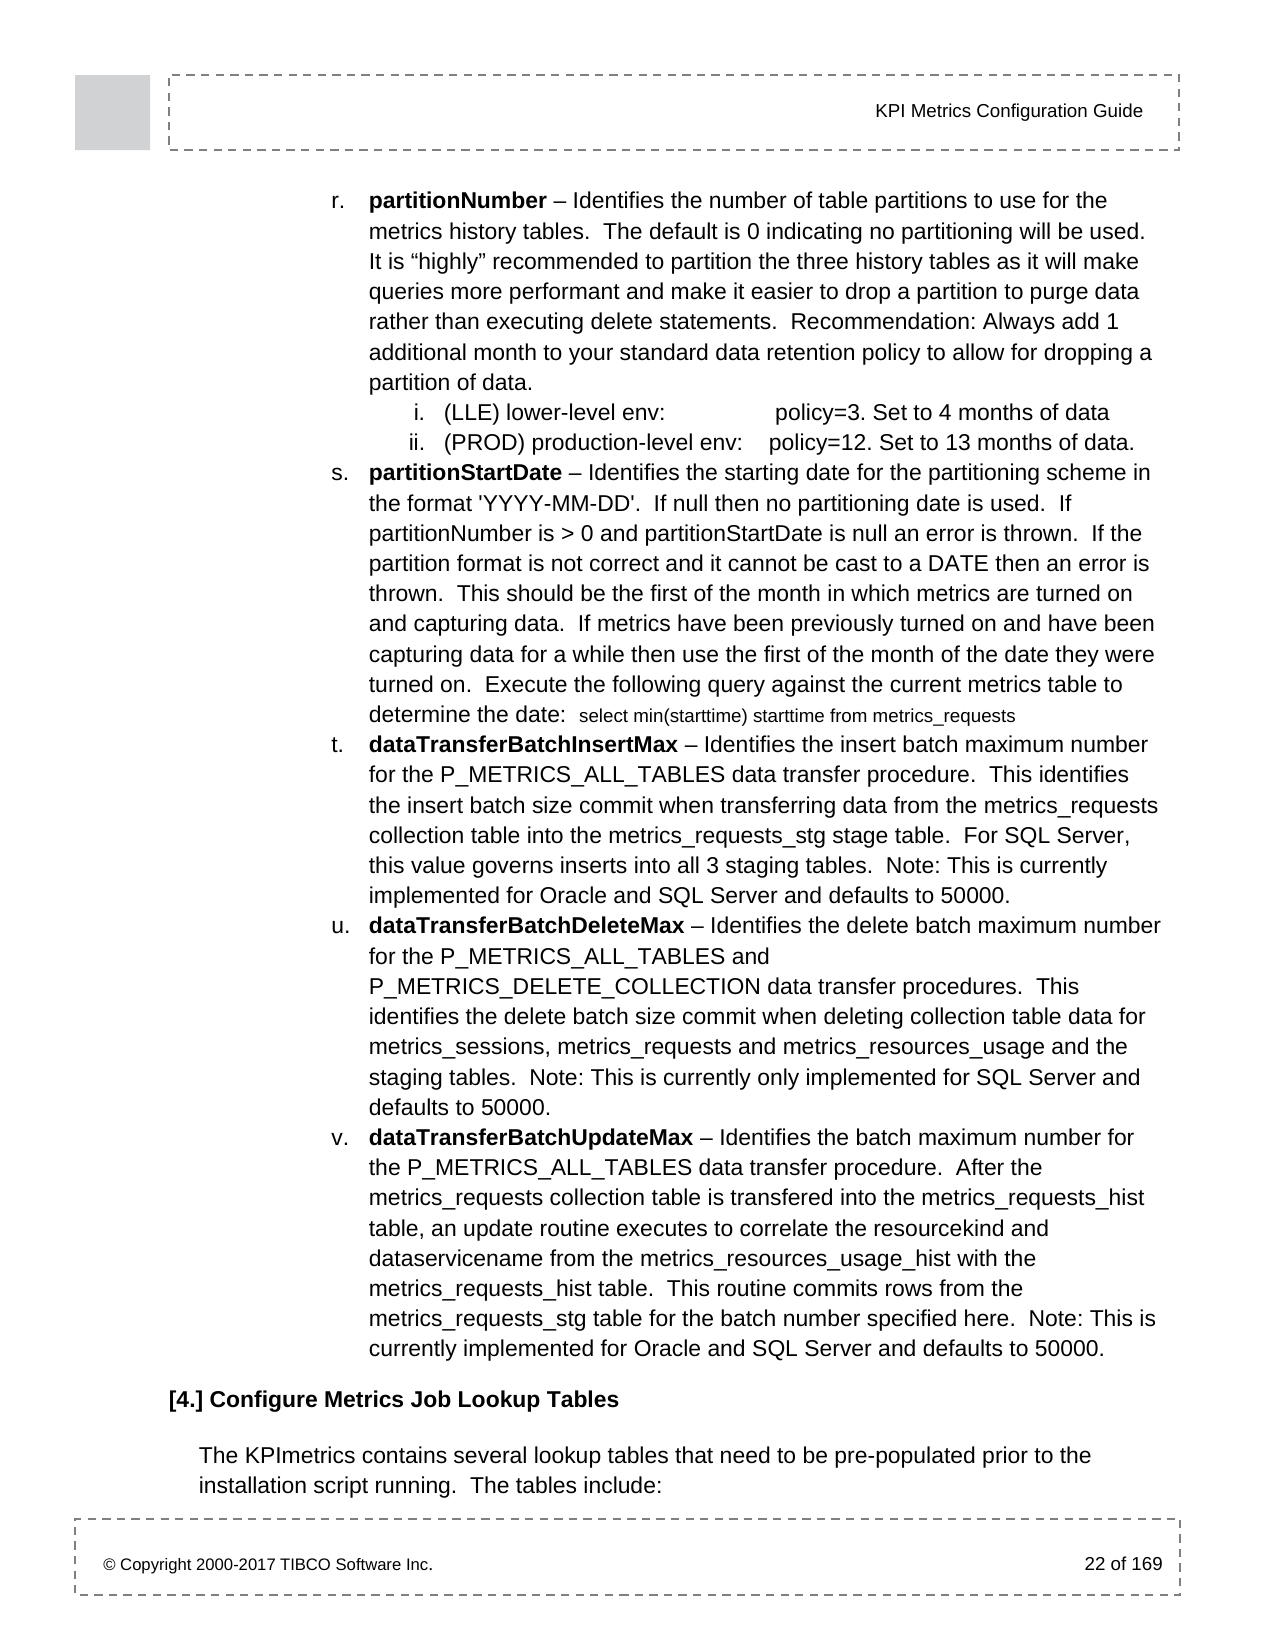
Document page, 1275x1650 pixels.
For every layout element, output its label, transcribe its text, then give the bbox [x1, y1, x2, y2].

list dataTransferBatchDeleteMax – Identifies the delete batch maximum number for the P_METRICS_ALL_TABLES and P_METRICS_DELETE_COLLECTION data transfer procedures. This identifies the delete batch size commit when deleting collection table data for metrics_sessions, metrics_requests and metrics_resources_usage and the staging tables. Note: This is currently only implemented for SQL Server and defaults to 50000. [331, 912, 1162, 1120]
list dataTransferBatchInsertMax – Identifies the insert batch maximum number for the P_METRICS_ALL_TABLES data transfer procedure. This identifies the insert batch size commit when transferring data from the metrics_requests collection table into the metrics_requests_stg stage table. For SQL Server, this value governs inserts into all 3 staging tables. Note: This is currently implemented for Oracle and SQL Server and defaults to 50000. [331, 731, 1162, 909]
text The KPImetrics contains several lookup tables that need to be pre-populated prior to the installation script running. The tables include: [199, 1442, 1162, 1498]
subtitle [4.] Configure Metrics Job Lookup Tables [169, 1386, 1162, 1413]
list (PROD) production-level env: policy=12. Set to 13 months of data. [425, 429, 1162, 456]
list dataTransferBatchUpdateMax – Identifies the batch maximum number for the P_METRICS_ALL_TABLES data transfer procedure. After the metrics_requests collection table is transfered into the metrics_requests_hist table, an update routine executes to correlate the resourcekind and dataservicename from the metrics_resources_usage_hist with the metrics_requests_hist table. This routine commits rows from the metrics_requests_stg table for the batch number specified here. Note: This is currently implemented for Oracle and SQL Server and defaults to 50000. [331, 1124, 1162, 1362]
list (LLE) lower-level env: policy=3. Set to 4 months of data [425, 399, 1162, 425]
list partitionNumber – Identifies the number of table partitions to use for the metrics history tables. The default is 0 indicating no partitioning will be used. It is “highly” recommended to partition the three history tables as it will make queries more performant and make it easier to drop a partition to purge data rather than executing delete statements. Recommendation: Always add 1 additional month to your standard data retention policy to allow for dropping a partition of data. [331, 187, 1162, 395]
list partitionStartDate – Identifies the starting date for the partitioning scheme in the format 'YYYY-MM-DD'. If null then no partitioning date is used. If partitionNumber is > 0 and partitionStartDate is null an error is thrown. If the partition format is not correct and it cannot be cast to a DATE then an error is thrown. This should be the first of the month in which metrics are turned on and capturing data. If metrics have been previously turned on and have been capturing data for a while then use the first of the month of the date they were turned on. Execute the following query against the current metrics table to determine the date: select min(starttime) starttime from metrics_requests [331, 459, 1162, 727]
